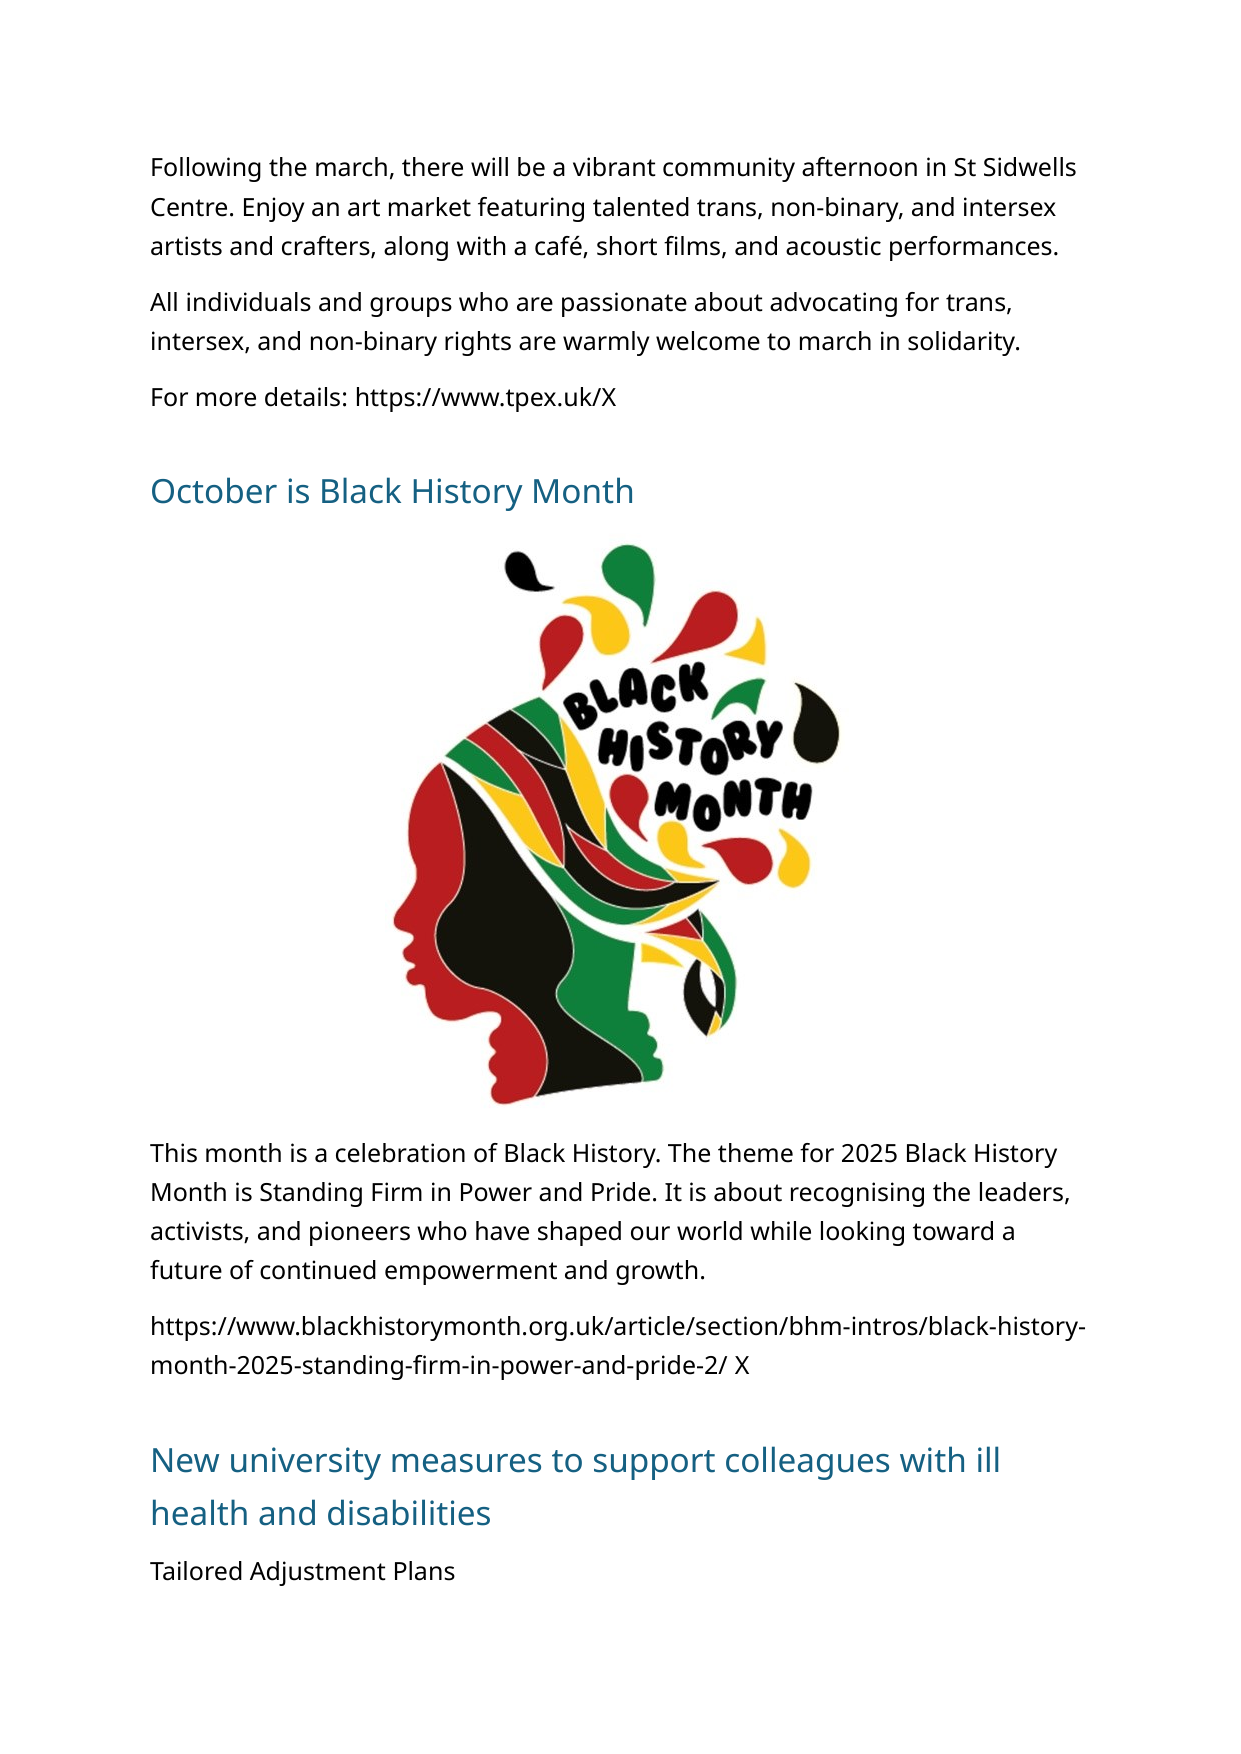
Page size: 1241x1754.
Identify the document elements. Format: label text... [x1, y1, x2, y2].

subtitle October is Black History Month [150, 468, 1090, 514]
subtitle New university measures to support colleagues with ill health and disabilities [150, 1437, 1090, 1535]
picture [385, 533, 856, 1114]
